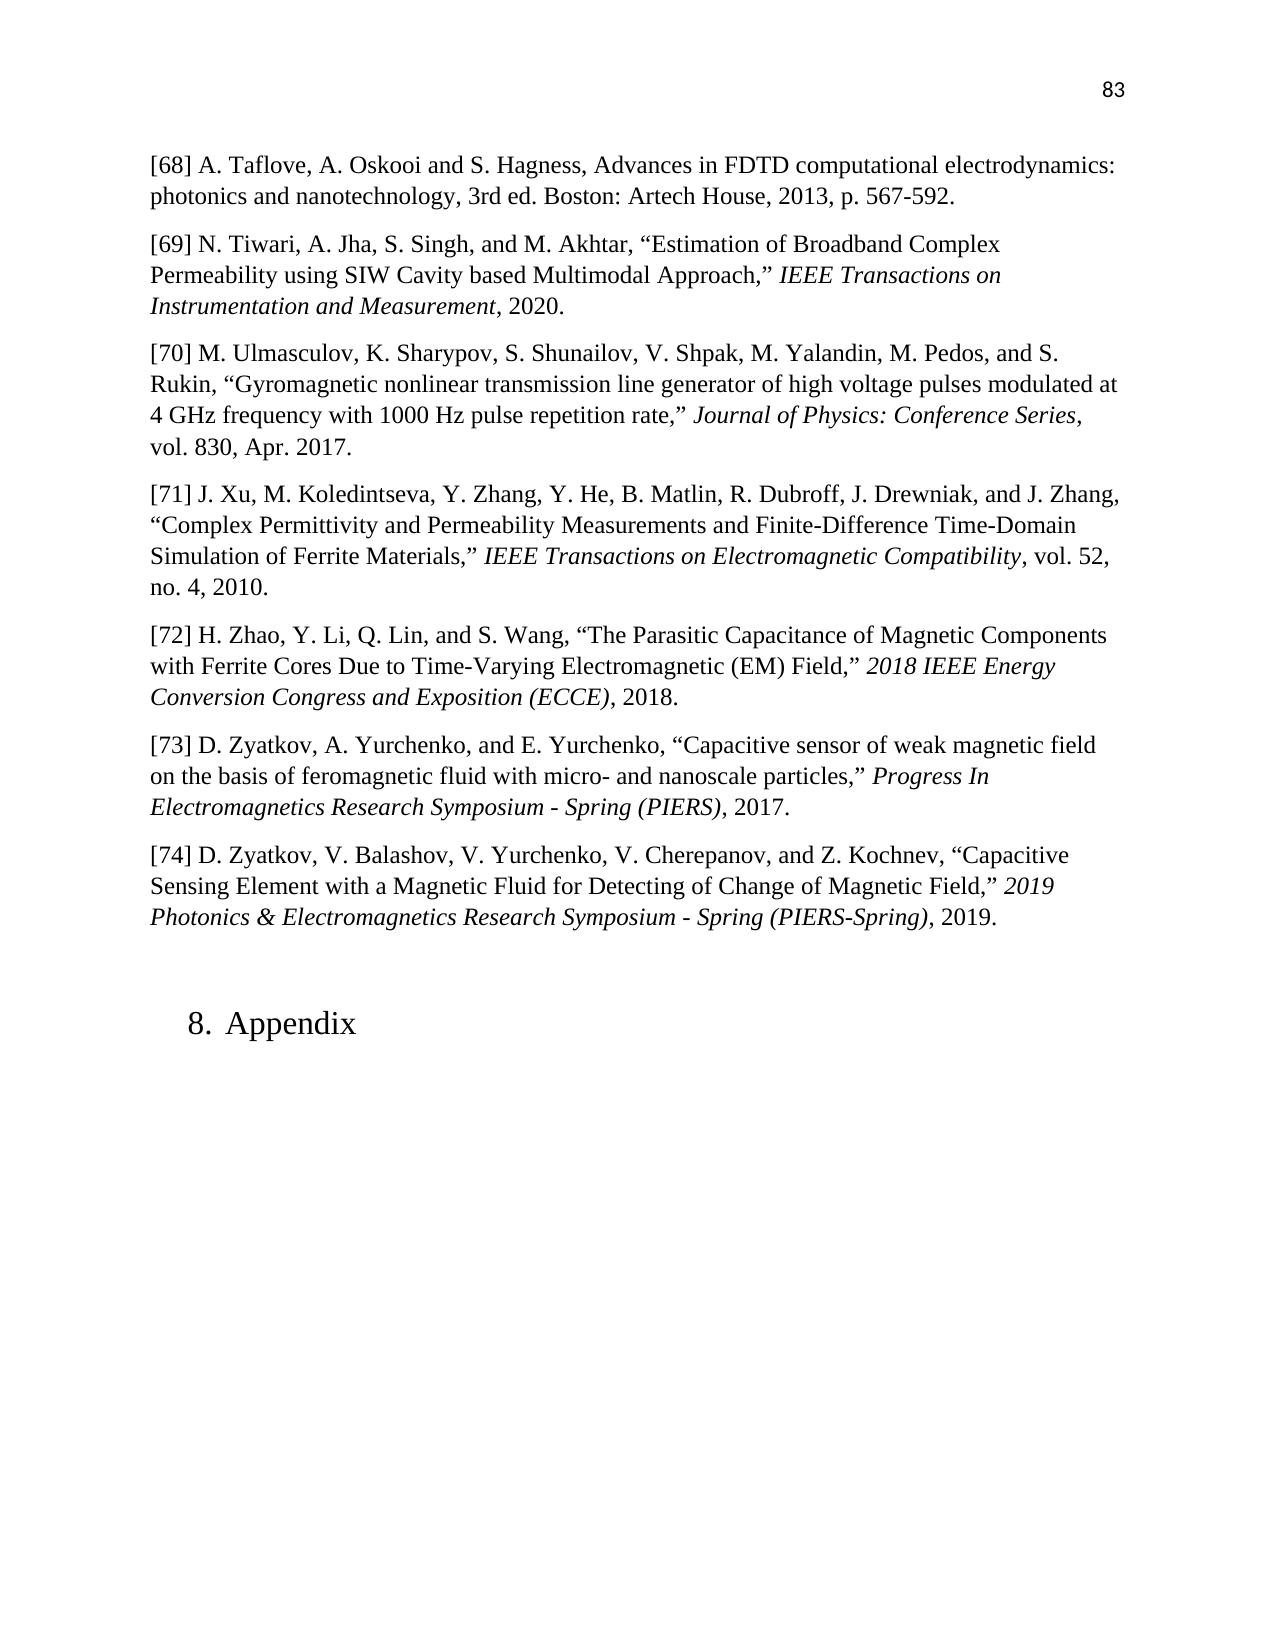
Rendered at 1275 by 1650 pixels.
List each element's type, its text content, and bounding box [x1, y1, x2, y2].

text [69] N. Tiwari, A. Jha, S. Singh, and M. Akhtar, “Estimation of Broadband Complex Permeability using SIW Cavity based Multimodal Approach,” IEEE Transactions on Instrumentation and Measurement, 2020. [150, 229, 1125, 319]
text [72] H. Zhao, Y. Li, Q. Lin, and S. Wang, “The Parasitic Capacitance of Magnetic Components with Ferrite Cores Due to Time-Varying Electromagnetic (EM) Field,” 2018 IEEE Energy Conversion Congress and Exposition (ECCE), 2018. [150, 620, 1125, 711]
text [68] A. Taflove, A. Oskooi and S. Hagness, Advances in FDTD computational electrodynamics: photonics and nanotechnology, 3rd ed. Boston: Artech House, 2013, p. 567-592. [150, 150, 1125, 210]
text [70] M. Ulmasculov, K. Sharypov, S. Shunailov, V. Shpak, M. Yalandin, M. Pedos, and S. Rukin, “Gyromagnetic nonlinear transmission line generator of high voltage pulses modulated at 4 GHz frequency with 1000 Hz pulse repetition rate,” Journal of Physics: Conference Series, vol. 830, Apr. 2017. [150, 338, 1125, 460]
subtitle Appendix [187, 1003, 1125, 1041]
text [74] D. Zyatkov, V. Balashov, V. Yurchenko, V. Cherepanov, and Z. Kochnev, “Capacitive Sensing Element with a Magnetic Fluid for Detecting of Change of Magnetic Field,” 2019 Photonics & Electromagnetics Research Symposium - Spring (PIERS-Spring), 2019. [150, 840, 1125, 931]
text [71] J. Xu, M. Koledintseva, Y. Zhang, Y. He, B. Matlin, R. Dubroff, J. Drewniak, and J. Zhang, “Complex Permittivity and Permeability Measurements and Finite-Difference Time-Domain Simulation of Ferrite Materials,” IEEE Transactions on Electromagnetic Compatibility, vol. 52, no. 4, 2010. [150, 479, 1125, 601]
text [73] D. Zyatkov, A. Yurchenko, and E. Yurchenko, “Capacitive sensor of weak magnetic field on the basis of feromagnetic fluid with micro- and nanoscale particles,” Progress In Electromagnetics Research Symposium - Spring (PIERS), 2017. [150, 730, 1125, 821]
